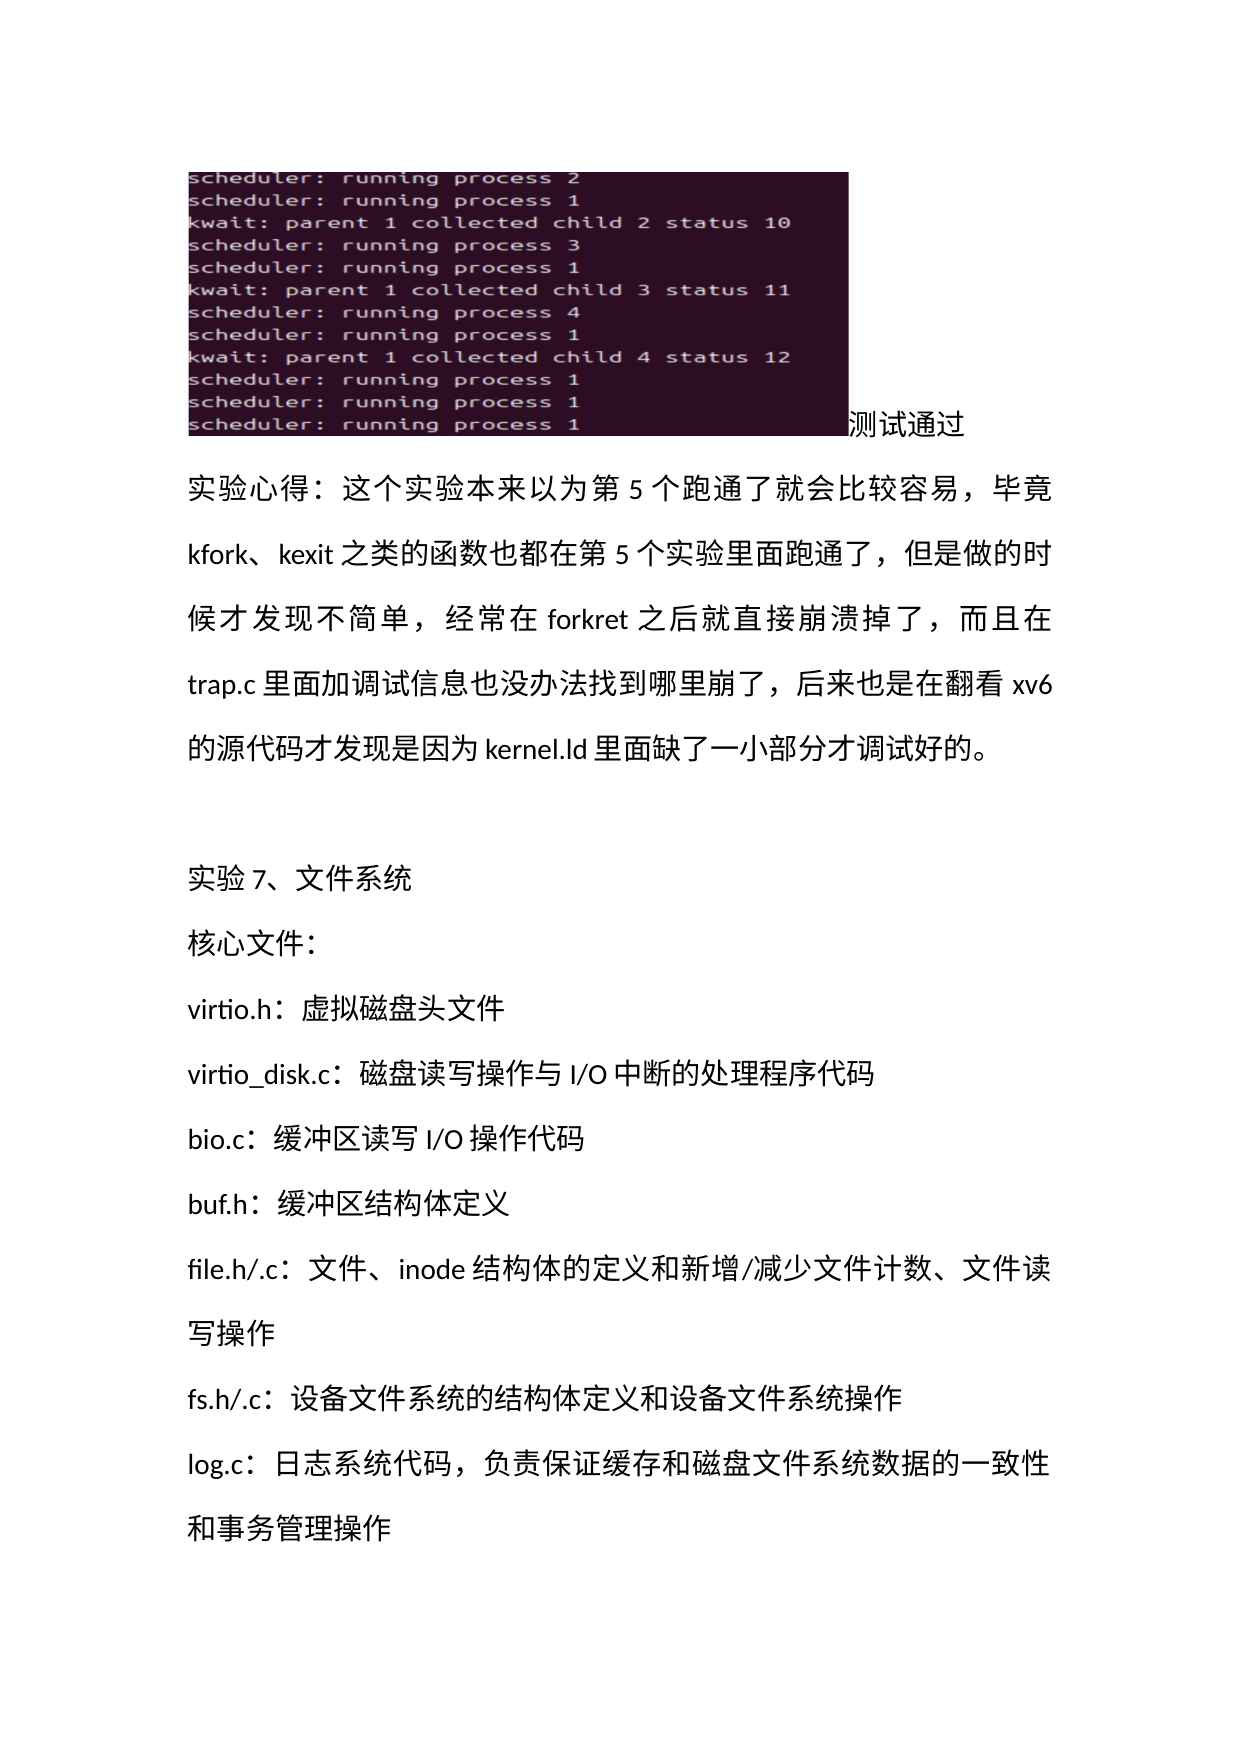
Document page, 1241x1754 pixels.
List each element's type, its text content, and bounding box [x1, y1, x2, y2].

picture [187, 172, 849, 436]
text file.h/.c：文件、inode结构体的定义和新增/减少文件计数、文件读写操作 [187, 1234, 1053, 1364]
text buf.h：缓冲区结构体定义 [187, 1169, 1053, 1234]
text fs.h/.c：设备文件系统的结构体定义和设备文件系统操作 [187, 1364, 1053, 1429]
text bio.c：缓冲区读写I/O操作代码 [187, 1104, 1053, 1169]
text virtio_disk.c：磁盘读写操作与I/O中断的处理程序代码 [187, 1039, 1053, 1104]
text 实验7、文件系统 [187, 844, 1053, 909]
text 核心文件： [187, 909, 1053, 974]
text log.c：日志系统代码，负责保证缓存和磁盘文件系统数据的一致性和事务管理操作 [187, 1429, 1053, 1559]
text 实验心得：这个实验本来以为第5个跑通了就会比较容易，毕竟kfork、kexit之类的函数也都在第5个实验里面跑通了，但是做的时候才发现不简单，经常在forkret之后就直接崩溃掉了，而且在trap.c里面加调试信息也没办法找到哪里崩了，后来也是在翻看xv6的源代码才发现是因为kernel.ld里面缺了一小部分才调试好的。 [187, 454, 1053, 779]
text virtio.h：虚拟磁盘头文件 [187, 974, 1053, 1039]
